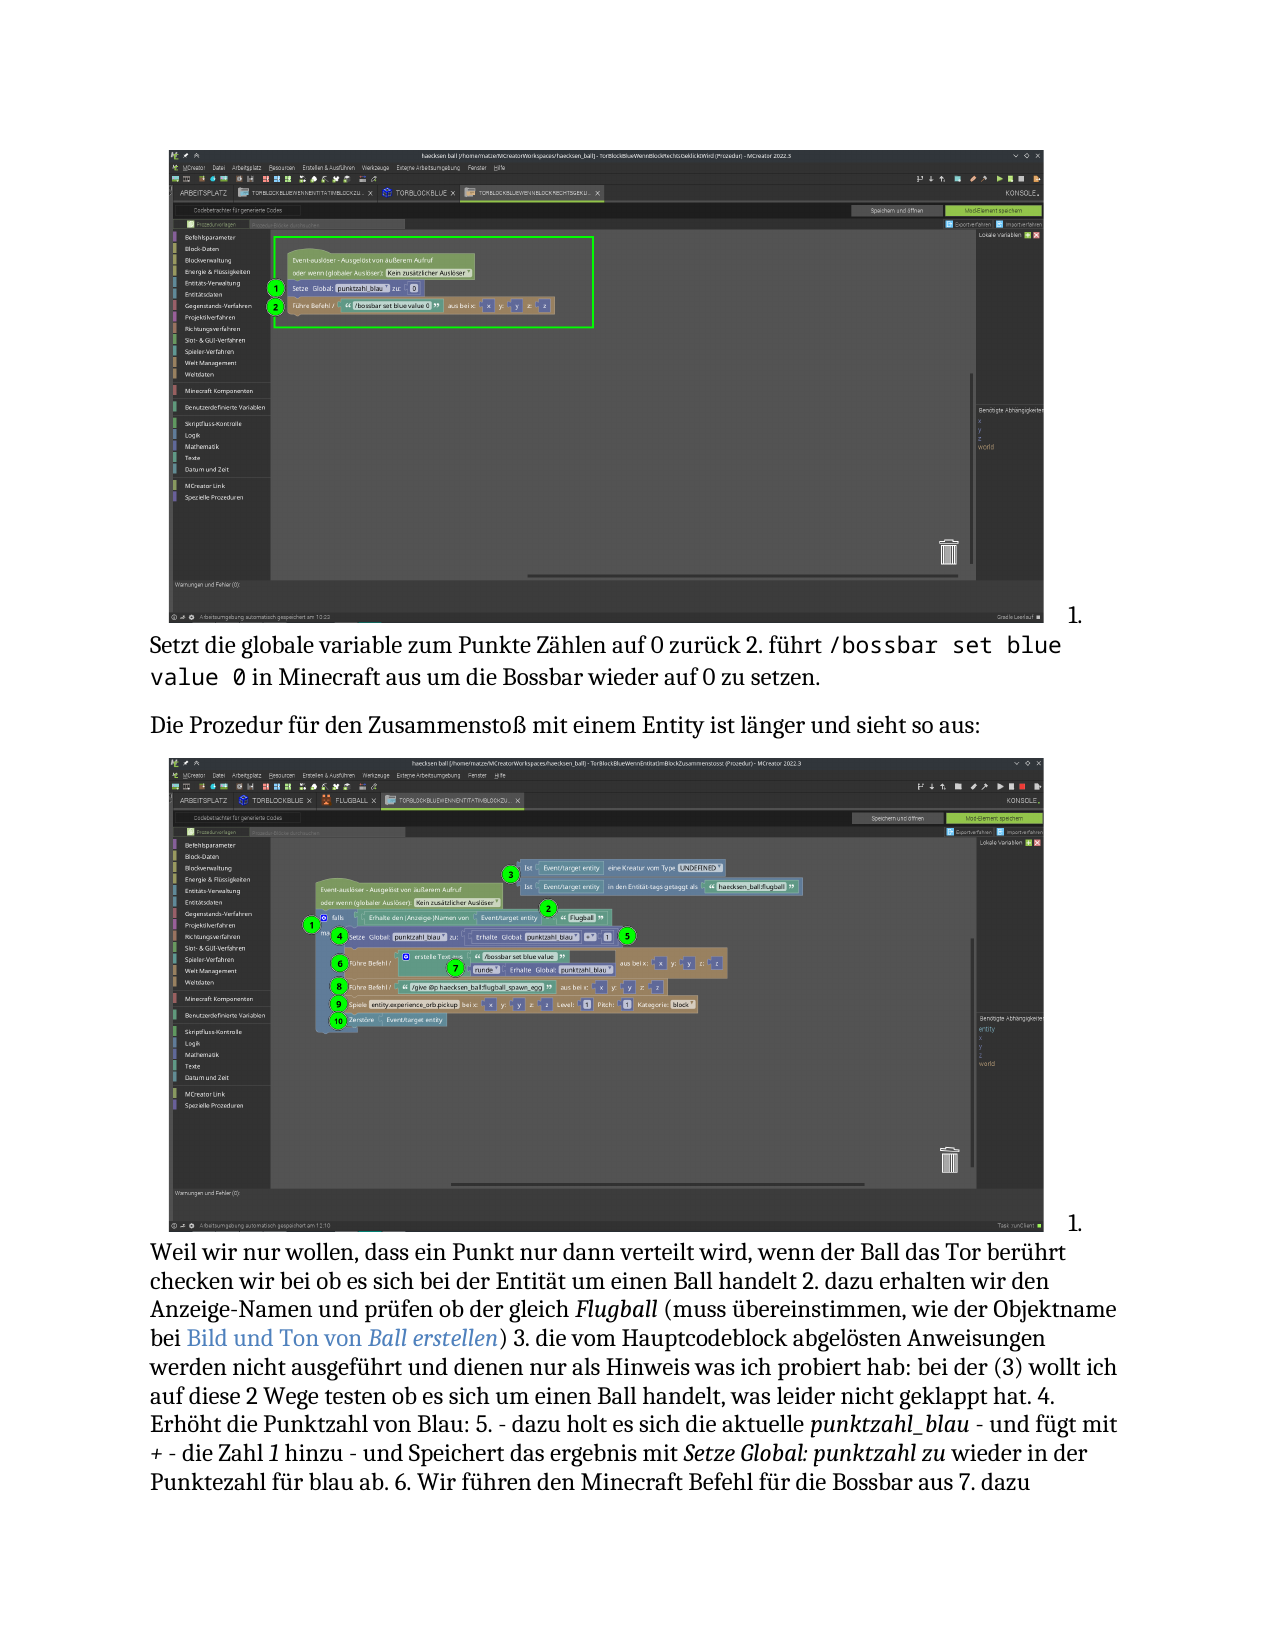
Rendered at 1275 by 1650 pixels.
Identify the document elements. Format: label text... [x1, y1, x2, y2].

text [150, 758, 1125, 1497]
picture [168, 758, 1044, 1232]
picture [168, 150, 1044, 623]
text Die Prozedur für den Zusammenstoß mit einem Entity ist länger und sieht so aus: [150, 711, 1125, 739]
